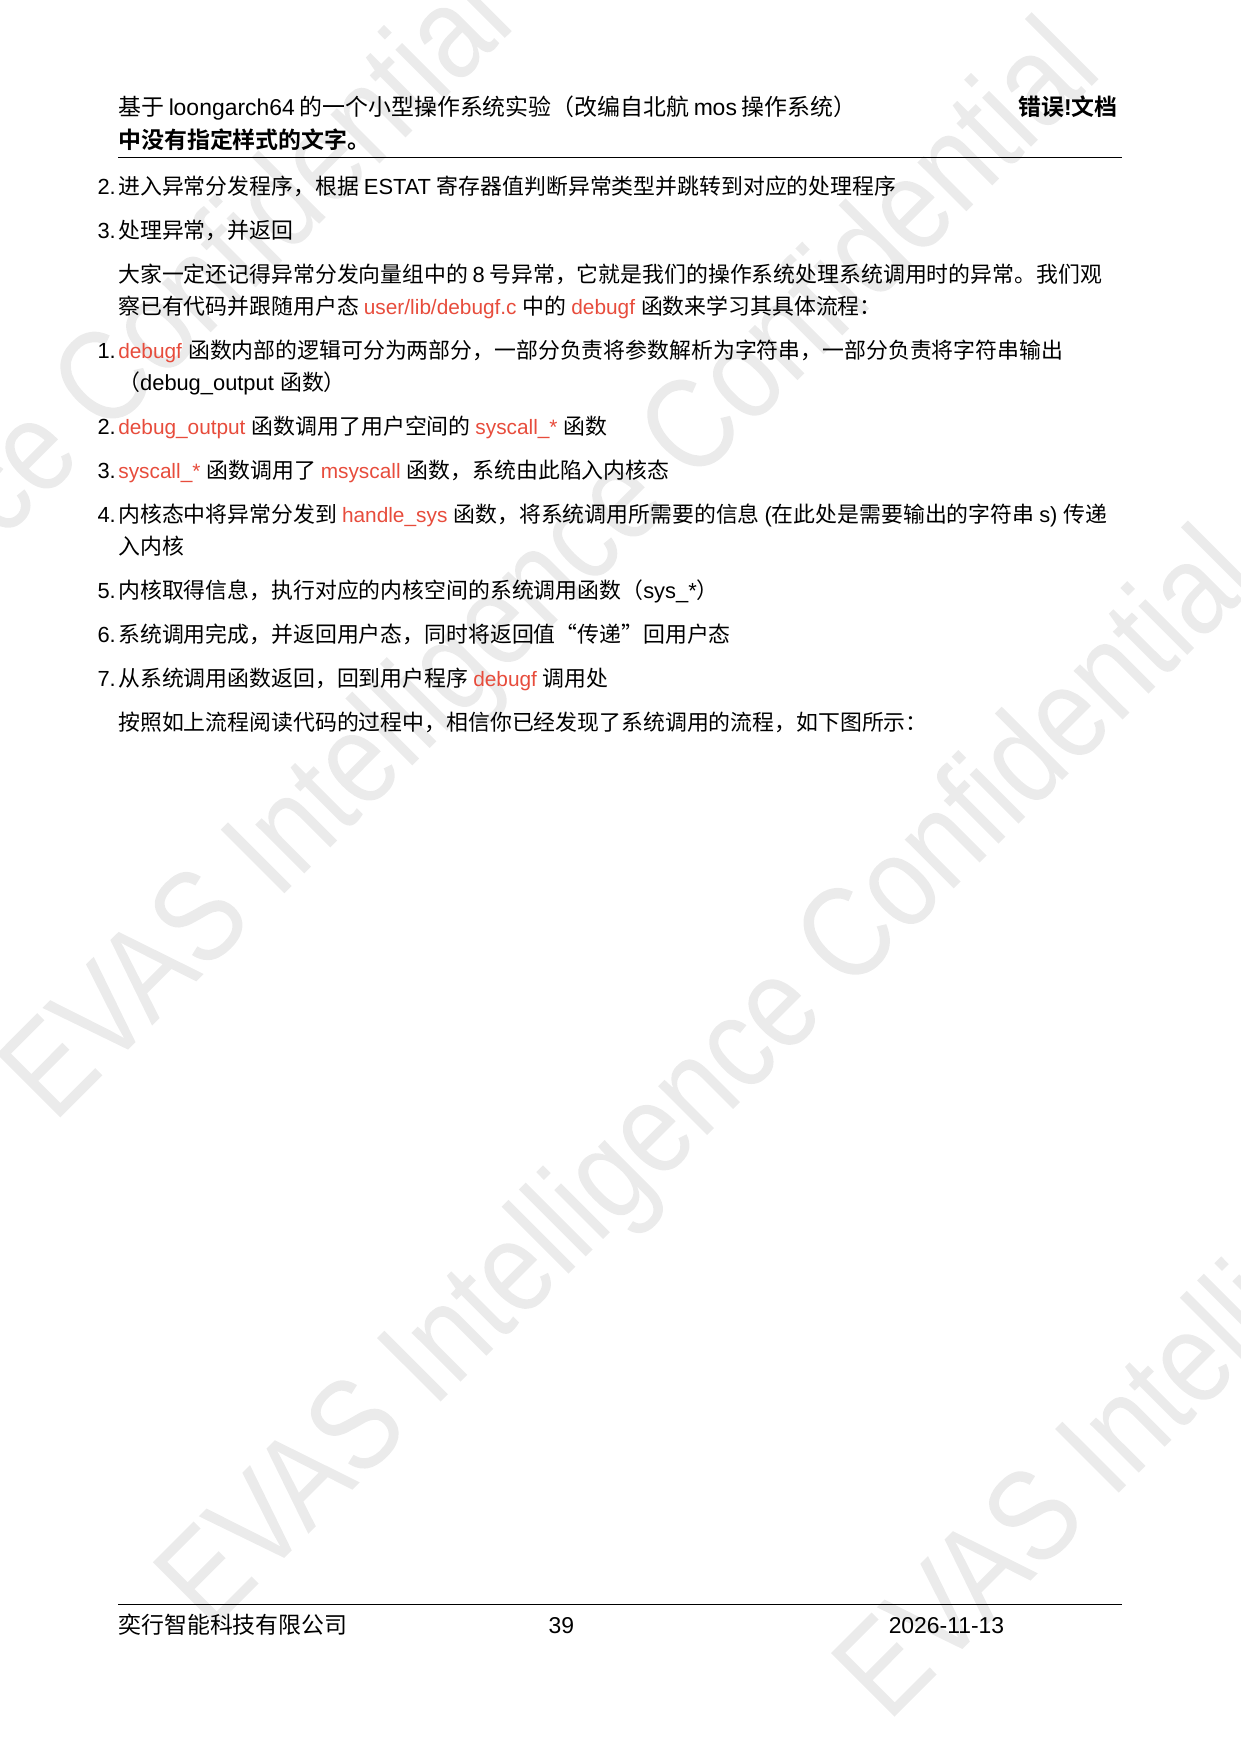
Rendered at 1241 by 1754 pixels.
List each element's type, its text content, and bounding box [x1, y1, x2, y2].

list debug_output 函数调用了用户空间的 syscall_* 函数 [97, 409, 1122, 440]
list 内核态中将异常分发到 handle_sys 函数，将系统调用所需要的信息 (在此处是需要输出的字符串 s) 传递入内核 [97, 497, 1122, 560]
list syscall_* 函数调用了 msyscall 函数，系统由此陷入内核态 [97, 453, 1122, 484]
list debugf 函数内部的逻辑可分为两部分，一部分负责将参数解析为字符串，一部分负责将字符串输出（debug_output 函数） [97, 333, 1122, 396]
list 内核取得信息，执行对应的内核空间的系统调用函数（sys_*） [97, 573, 1122, 604]
list 系统调用完成，并返回用户态，同时将返回值“传递”回用户态 [97, 617, 1122, 649]
text 大家一定还记得异常分发向量组中的8号异常，它就是我们的操作系统处理系统调用时的异常。我们观察已有代码并跟随用户态 user/lib/debugf.c 中的 debugf 函数来学习其具体流程： [118, 257, 1122, 320]
list 处理异常，并返回 [97, 213, 1122, 244]
text 按照如上流程阅读代码的过程中，相信你已经发现了系统调用的流程，如下图所示： [118, 705, 1122, 737]
list 进入异常分发程序，根据 ESTAT 寄存器值判断异常类型并跳转到对应的处理程序 [97, 169, 1122, 200]
list 从系统调用函数返回，回到用户程序 debugf 调用处 [97, 661, 1122, 693]
